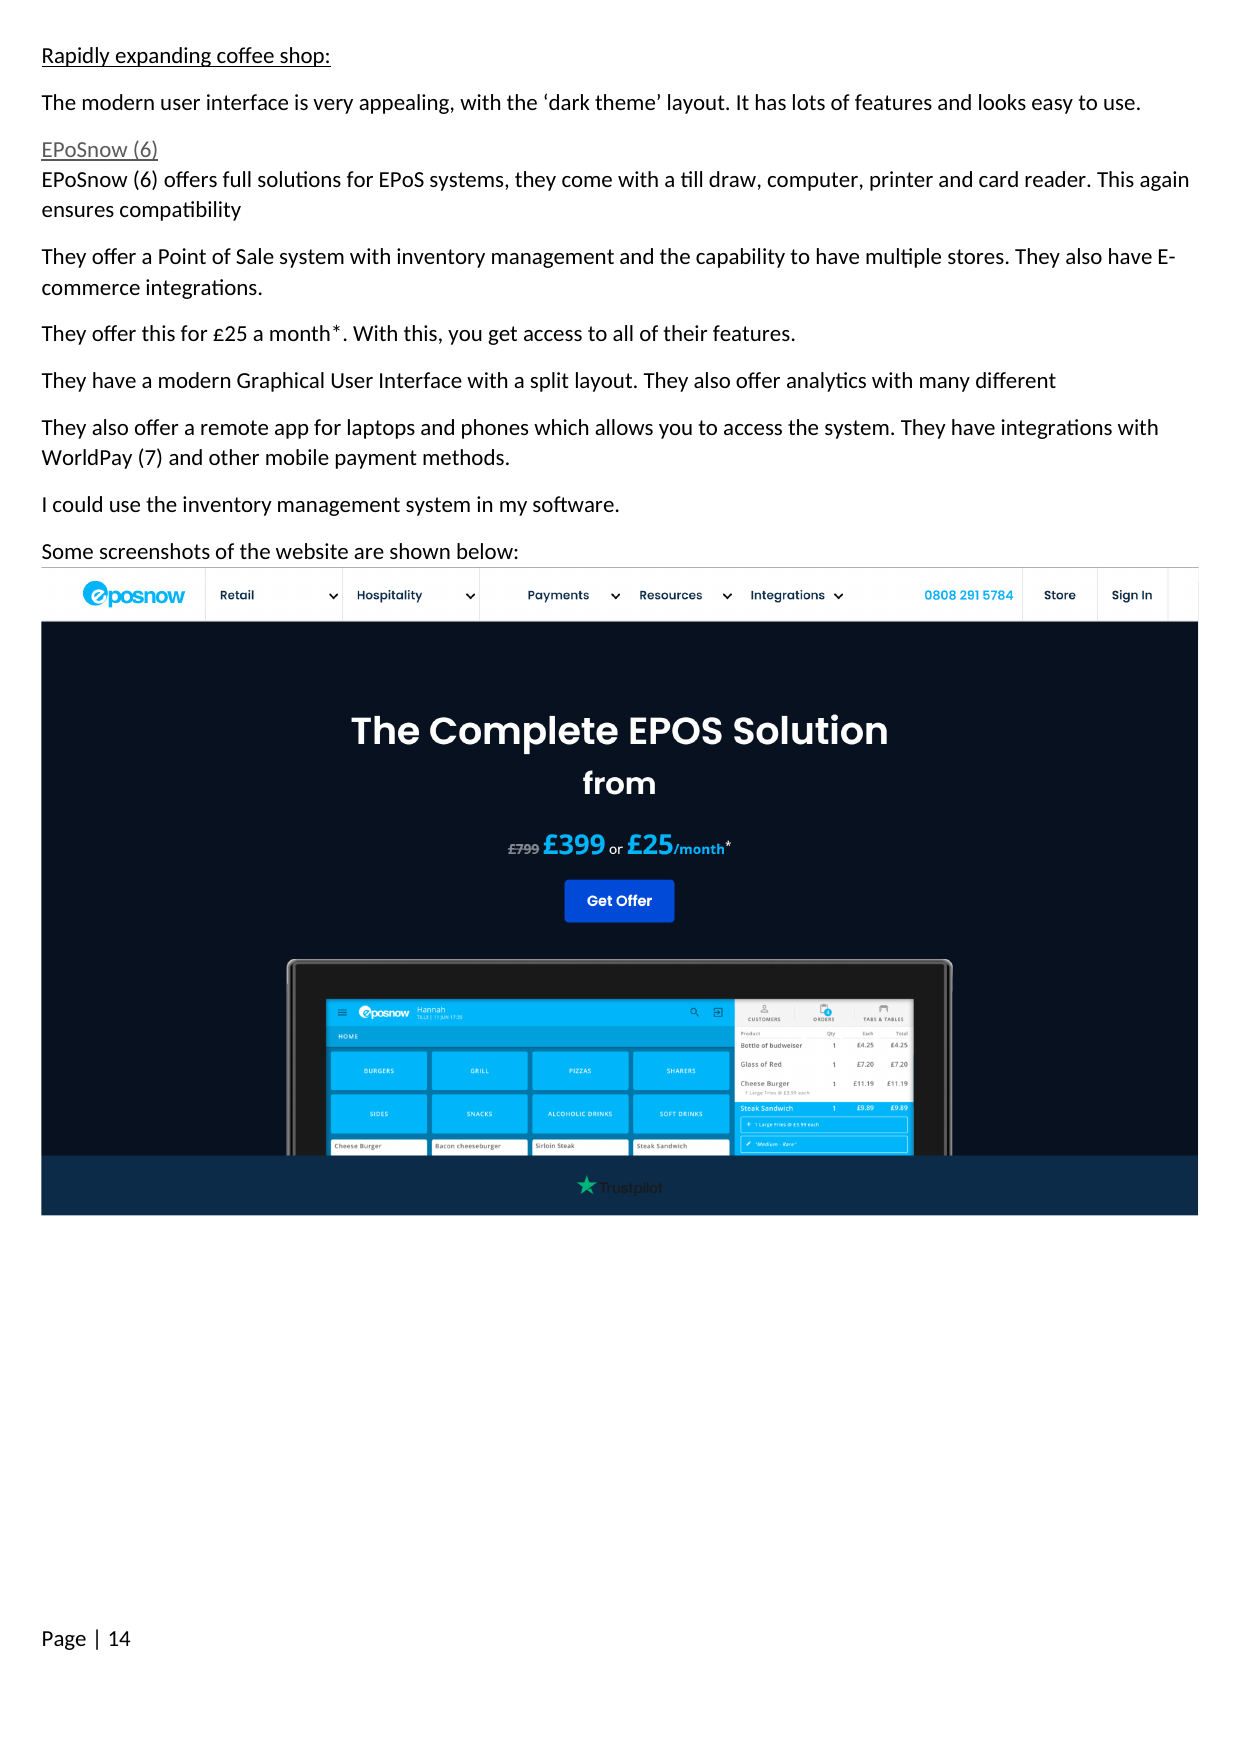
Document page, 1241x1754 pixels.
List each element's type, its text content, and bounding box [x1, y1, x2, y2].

text The modern user interface is very appealing, with the ‘dark theme’ layout. It has lots of features and looks easy to use. [41, 88, 1199, 116]
text Some screenshots of the website are shown below: [41, 537, 1199, 567]
text They offer this for £25 a month*. With this, you get access to all of their features. [41, 319, 1199, 347]
text They have a modern Graphical User Interface with a split layout. They also offer analytics with many different [41, 366, 1199, 394]
text They offer a Point of Sale system with inventory management and the capability to have multiple stores. They also have E-commerce integrations. [41, 242, 1199, 301]
picture [41, 567, 1199, 1216]
text They also offer a remote app for laptops and phones which allows you to access the system. They have integrations with WorldPay and other mobile payment methods. [41, 413, 1199, 471]
text I could use the inventory management system in my software. [41, 490, 1199, 518]
text EPoSnow offers full solutions for EPoS systems, they come with a till draw, computer, printer and card reader. This again ensures compatibility [41, 165, 1199, 223]
text Rapidly expanding coffee shop: [41, 41, 1199, 69]
subtitle EPoSnow [41, 135, 1199, 163]
